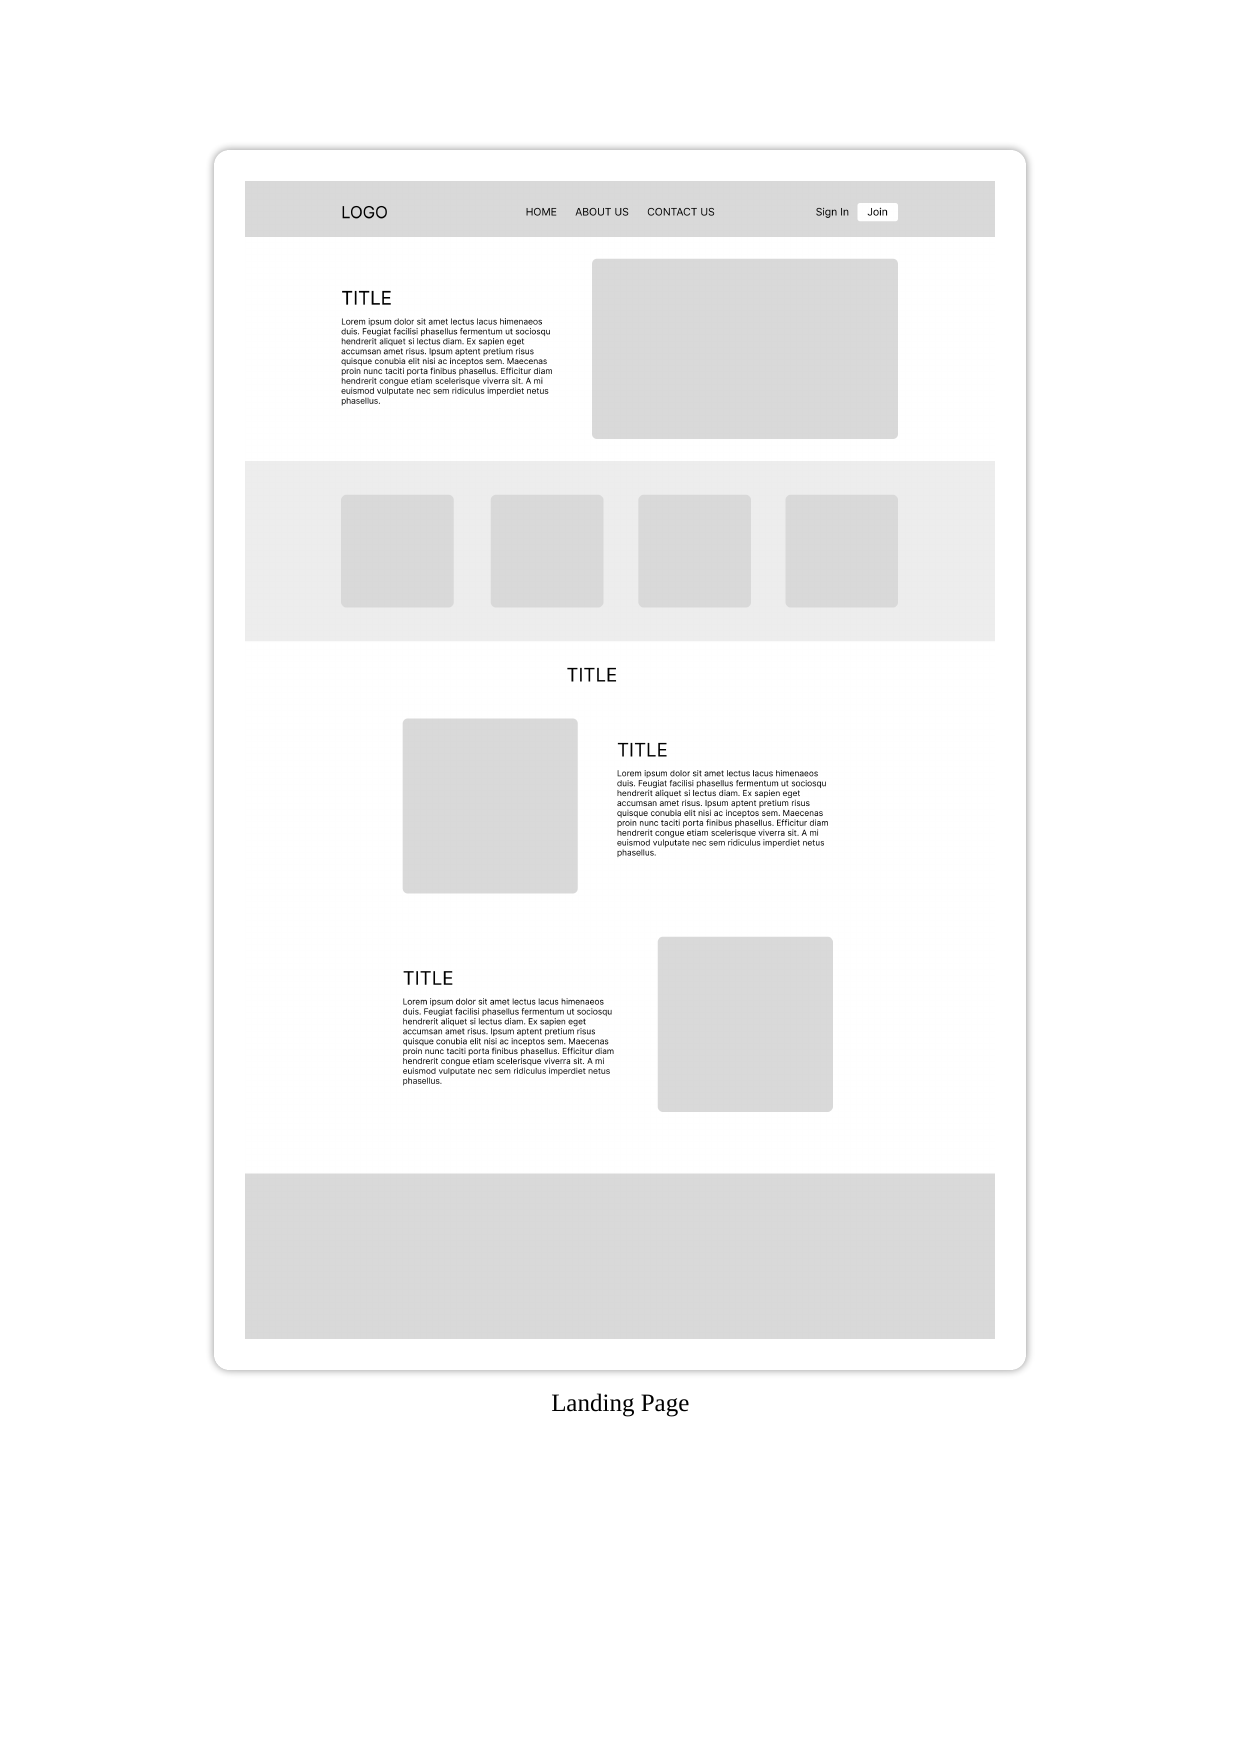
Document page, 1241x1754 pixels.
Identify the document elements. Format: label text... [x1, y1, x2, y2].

picture [245, 181, 995, 1339]
text Landing Page [150, 1388, 1090, 1448]
